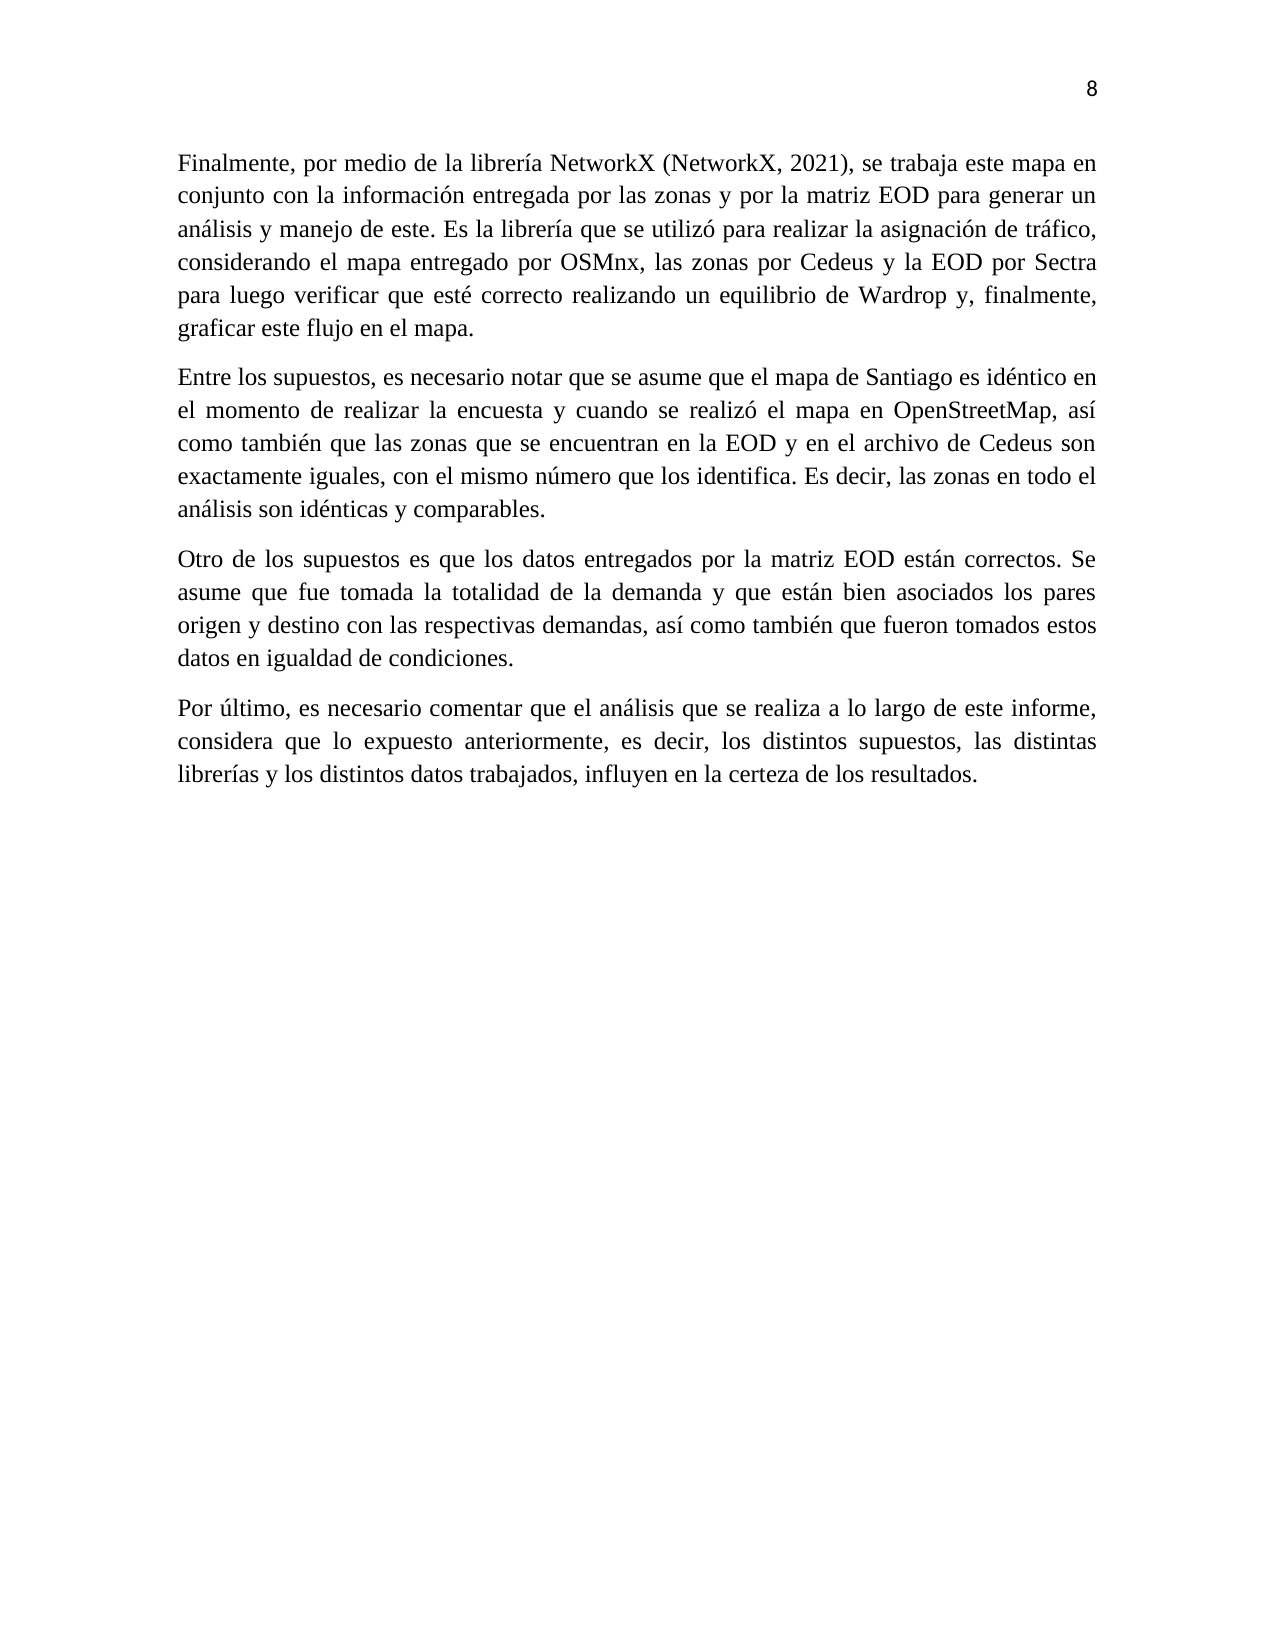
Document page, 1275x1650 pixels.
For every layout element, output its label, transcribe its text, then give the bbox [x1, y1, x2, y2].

text Otro de los supuestos es que los datos entregados por la matriz EOD están correctos. Se asume que fue tomada la totalidad de la demanda y que están bien asociados los pares origen y destino con las respectivas demandas, así como también que fueron tomados estos datos en igualdad de condiciones. [177, 544, 1098, 672]
text Por último, es necesario comentar que el análisis que se realiza a lo largo de este informe, considera que lo expuesto anteriormente, es decir, los distintos supuestos, las distintas librerías y los distintos datos trabajados, influyen en la certeza de los resultados. [177, 693, 1098, 788]
text Entre los supuestos, es necesario notar que se asume que el mapa de Santiago es idéntico en el momento de realizar la encuesta y cuando se realizó el mapa en OpenStreetMap, así como también que las zonas que se encuentran en la EOD y en el archivo de Cedeus son exactamente iguales, con el mismo número que los identifica. Es decir, las zonas en todo el análisis son idénticas y comparables. [177, 362, 1098, 523]
text Finalmente, por medio de la librería NetworkX (NetworkX, 2021), se trabaja este mapa en conjunto con la información entregada por las zonas y por la matriz EOD para generar un análisis y manejo de este. Es la librería que se utilizó para realizar la asignación de tráfico, considerando el mapa entregado por OSMnx, las zonas por Cedeus y la EOD por Sectra para luego verificar que esté correcto realizando un equilibrio de Wardrop y, finalmente, graficar este flujo en el mapa. [177, 148, 1098, 341]
